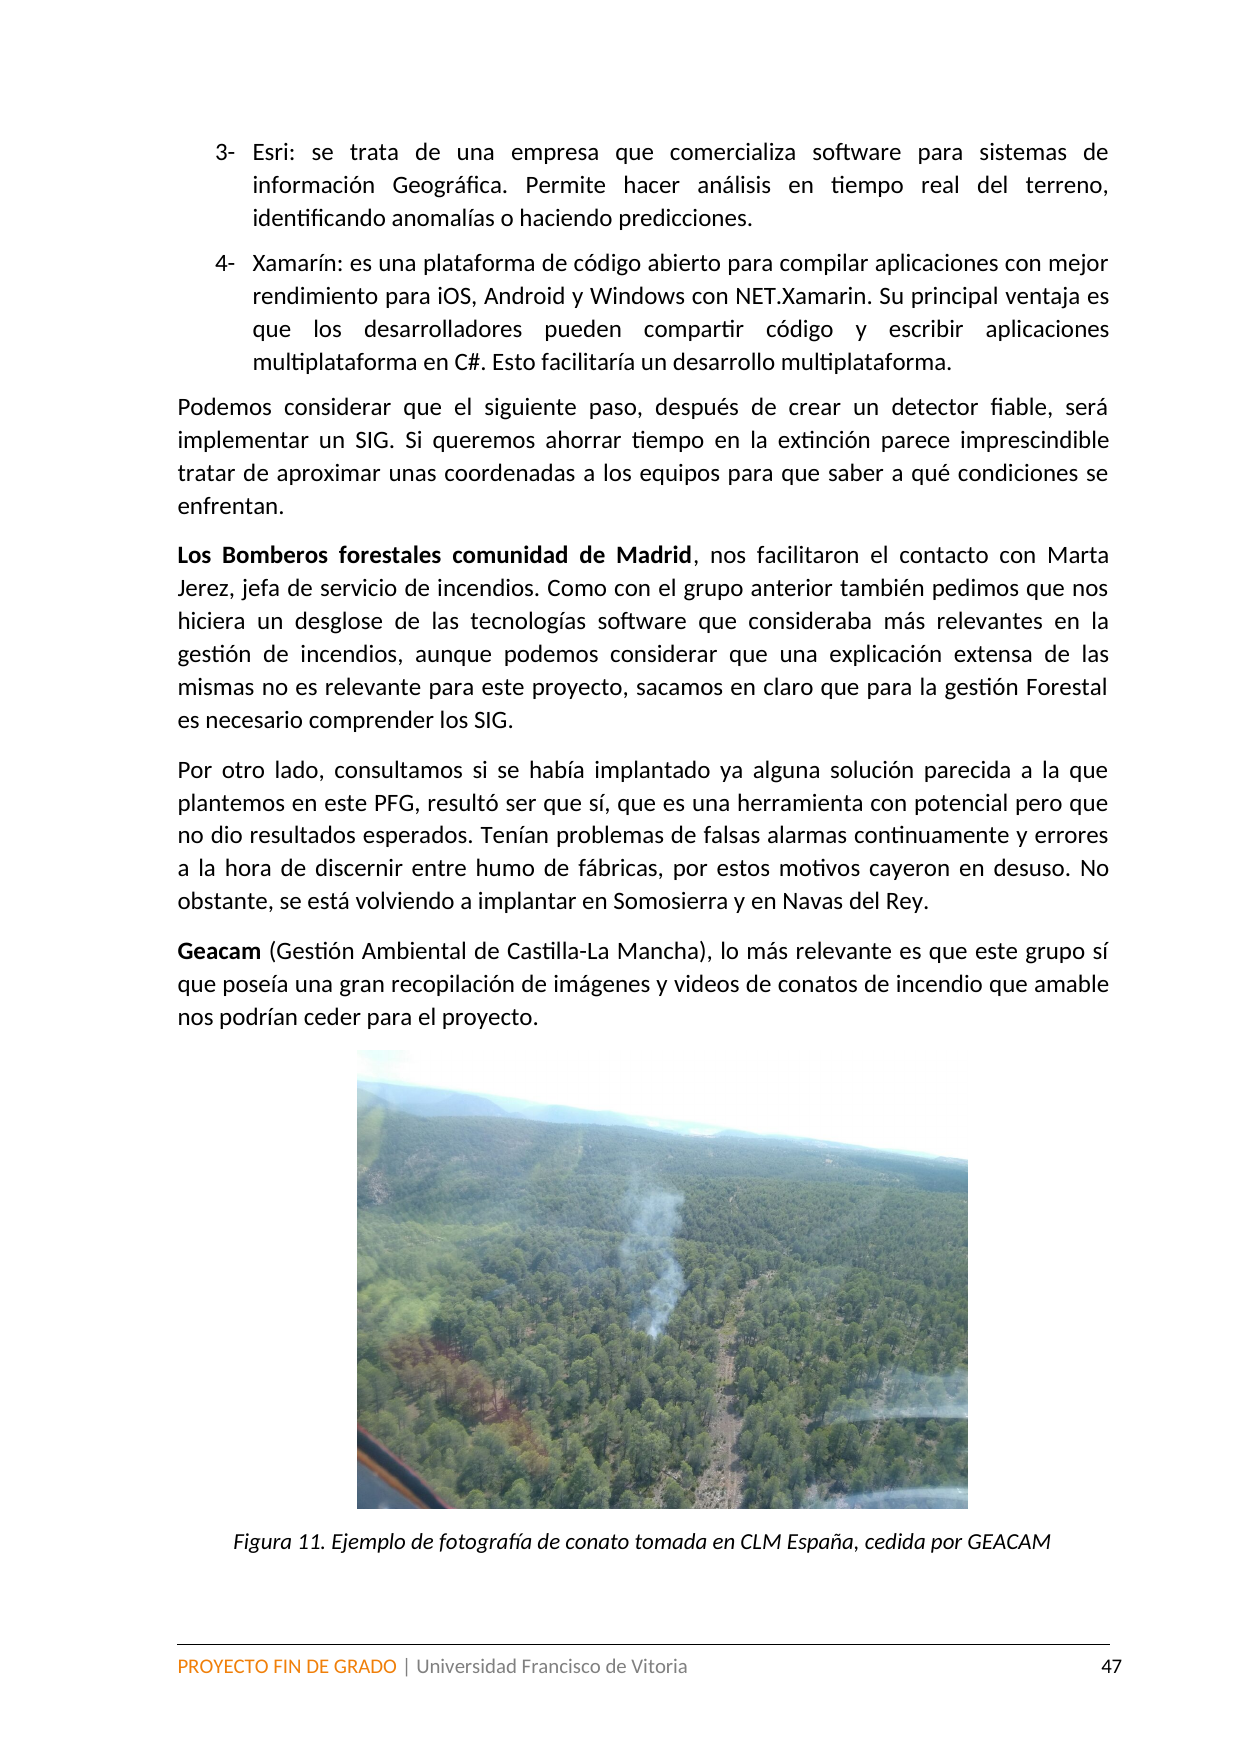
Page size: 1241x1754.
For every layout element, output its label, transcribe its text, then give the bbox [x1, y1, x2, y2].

text Podemos considerar que el siguiente paso, después de crear un detector fiable, será implementar un SIG. Si queremos ahorrar tiempo en la extinción parece imprescindible tratar de aproximar unas coordenadas a los equipos para que saber a qué condiciones se enfrentan. [177, 391, 1110, 521]
list Esri: se trata de una empresa que comercializa software para sistemas de información Geográfica. Permite hacer análisis en tiempo real del terreno, identificando anomalías o haciendo predicciones. [215, 136, 1110, 232]
text Figura 11. Ejemplo de fotografía de conato tomada en CLM España, cedida por GEACAM [177, 1527, 1110, 1556]
text Por otro lado, consultamos si se había implantado ya alguna solución parecida a la que plantemos en este PFG, resultó ser que sí, que es una herramienta con potencial pero que no dio resultados esperados. Tenían problemas de falsas alarmas continuamente y errores a la hora de discernir entre humo de fábricas, por estos motivos cayeron en desuso. No obstante, se está volviendo a implantar en Somosierra y en Navas del Rey. [177, 754, 1110, 916]
list Xamarín: es una plataforma de código abierto para compilar aplicaciones con mejor rendimiento para iOS, Android y Windows con NET.Xamarin. Su principal ventaja es que los desarrolladores pueden compartir código y escribir aplicaciones multiplataforma en C#. Esto facilitaría un desarrollo multiplataforma. [215, 247, 1110, 376]
text Los Bomberos forestales comunidad de Madrid, nos facilitaron el contacto con Marta Jerez, jefa de servicio de incendios. Como con el grupo anterior también pedimos que nos hiciera un desglose de las tecnologías software que consideraba más relevantes en la gestión de incendios, aunque podemos considerar que una explicación extensa de las mismas no es relevante para este proyecto, sacamos en claro que para la gestión Forestal es necesario comprender los SIG. [177, 539, 1110, 735]
text Geacam (Gestión Ambiental de Castilla-La Mancha), lo más relevante es que este grupo sí que poseía una gran recopilación de imágenes y videos de conatos de incendio que amable nos podrían ceder para el proyecto. [177, 935, 1110, 1031]
picture [357, 1050, 968, 1509]
